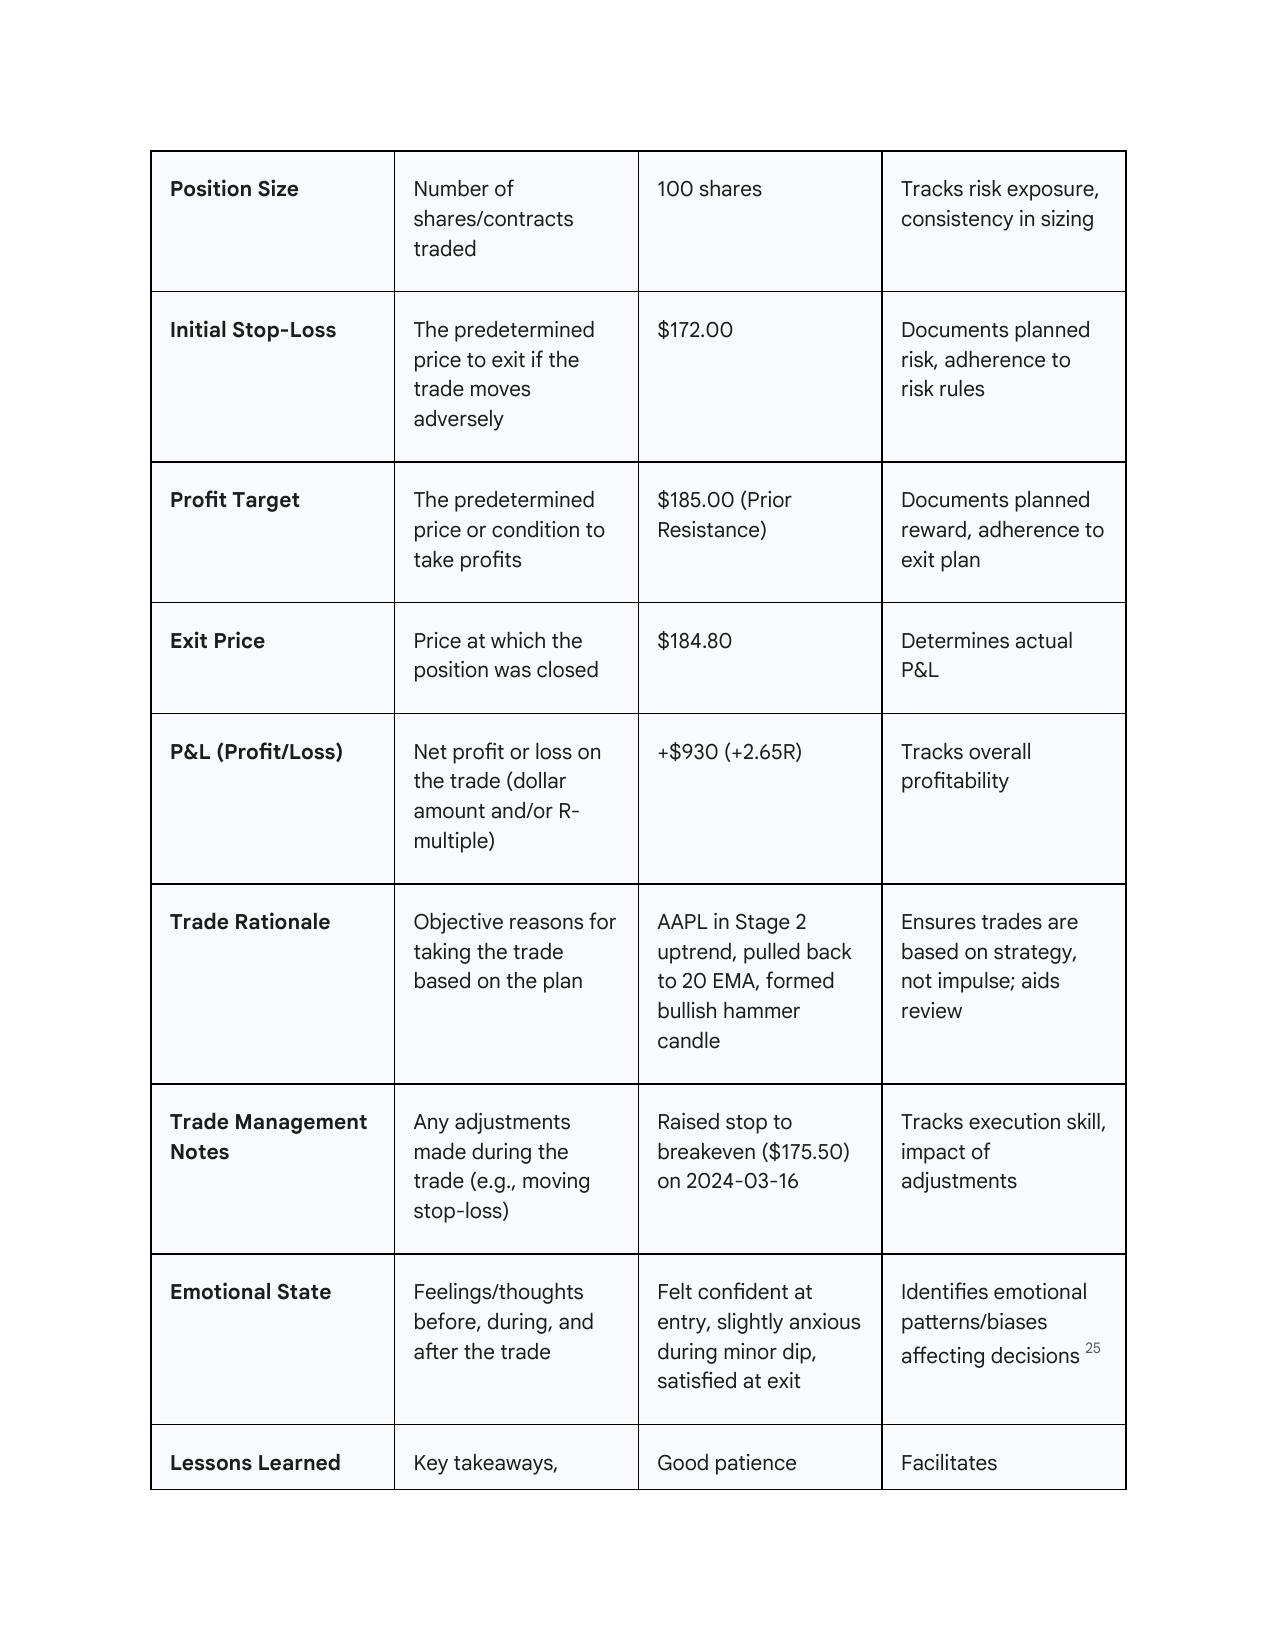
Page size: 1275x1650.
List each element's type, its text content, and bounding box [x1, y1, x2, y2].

table_cell Determines actual P&L [883, 603, 1125, 712]
table_cell Identifies emotional patterns/biases affecting decisions 25 [883, 1255, 1125, 1423]
table_cell Emotional State [152, 1255, 394, 1423]
table_cell The predetermined price to exit if the trade moves adversely [395, 292, 638, 461]
table_cell Lessons Learned [152, 1425, 394, 1488]
table_cell Tracks execution skill, impact of adjustments [883, 1085, 1125, 1253]
table_cell Tracks risk exposure, consistency in sizing [883, 152, 1125, 291]
table_cell Documents planned reward, adherence to exit plan [883, 463, 1125, 602]
table_cell The predetermined price or condition to take profits [395, 463, 638, 602]
table_cell Initial Stop-Loss [152, 292, 394, 461]
table_cell Raised stop to breakeven ($175.50) on 2024-03-16 [639, 1085, 881, 1253]
table_cell AAPL in Stage 2 uptrend, pulled back to 20 EMA, formed bullish hammer candle [639, 885, 881, 1083]
table_cell +$930 (+2.65R) [639, 714, 881, 883]
table_cell Exit Price [152, 603, 394, 712]
table_cell Price at which the position was closed [395, 603, 638, 712]
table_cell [639, 1425, 881, 1488]
table_cell $184.80 [639, 603, 881, 712]
table_cell Profit Target [152, 463, 394, 602]
table_cell Number of shares/contracts traded [395, 152, 638, 291]
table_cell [395, 1425, 638, 1488]
table_cell Trade Management Notes [152, 1085, 394, 1253]
table_cell Position Size [152, 152, 394, 291]
table_cell 100 shares [639, 152, 881, 291]
table_cell Tracks overall profitability [883, 714, 1125, 883]
table_cell Net profit or loss on the trade (dollar amount and/or R-multiple) [395, 714, 638, 883]
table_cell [883, 1425, 1125, 1488]
table_cell P&L (Profit/Loss) [152, 714, 394, 883]
table_cell Documents planned risk, adherence to risk rules [883, 292, 1125, 461]
table_cell Felt confident at entry, slightly anxious during minor dip, satisfied at exit [639, 1255, 881, 1423]
table_cell $172.00 [639, 292, 881, 461]
table_cell Feelings/thoughts before, during, and after the trade [395, 1255, 638, 1423]
table_cell Objective reasons for taking the trade based on the plan [395, 885, 638, 1083]
table_cell Ensures trades are based on strategy, not impulse; aids review [883, 885, 1125, 1083]
table_cell $185.00 (Prior Resistance) [639, 463, 881, 602]
table_cell Trade Rationale [152, 885, 394, 1083]
table_cell Any adjustments made during the trade (e.g., moving stop-loss) [395, 1085, 638, 1253]
